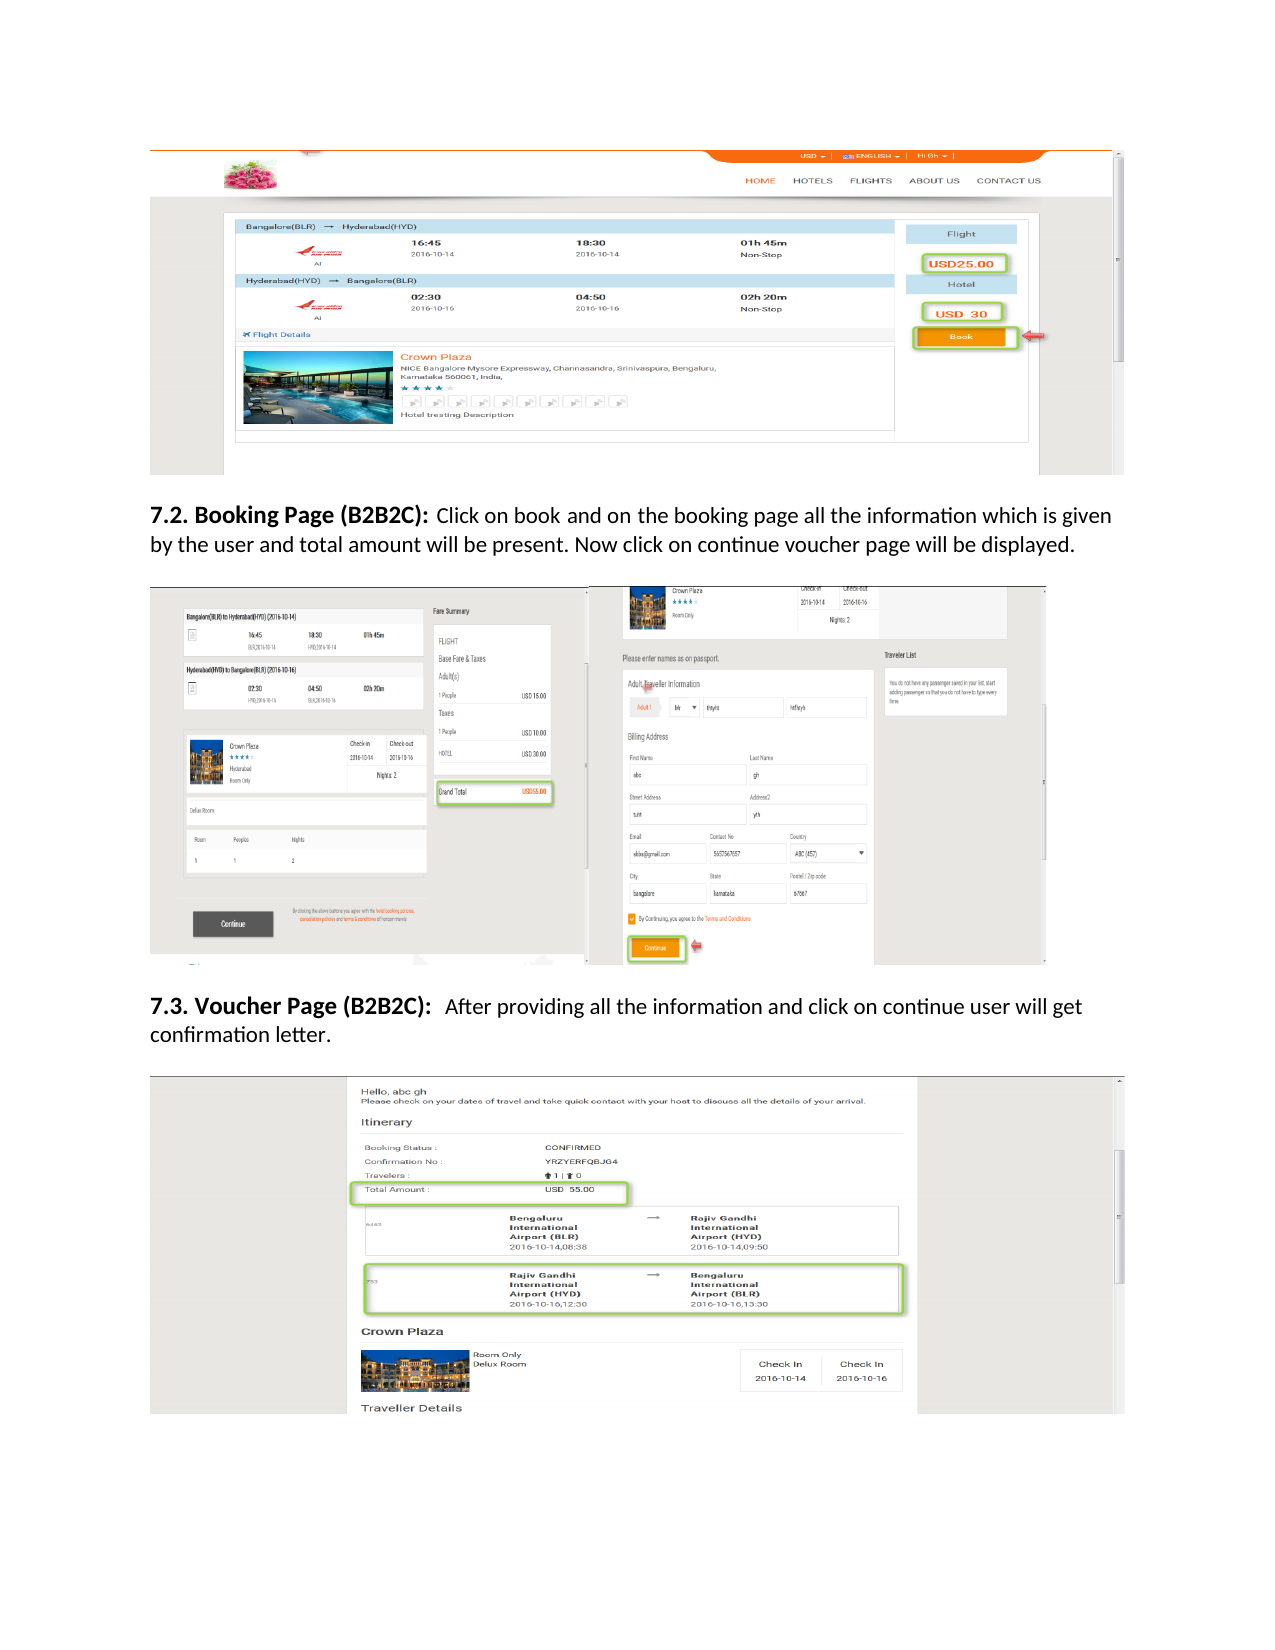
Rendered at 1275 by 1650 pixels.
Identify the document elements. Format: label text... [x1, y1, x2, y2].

text 7.3. Voucher Page (B2B2C): After providing all the information and click on continue user will get confirmation letter. [150, 990, 1125, 1048]
picture [150, 586, 1047, 965]
picture [150, 1076, 1125, 1414]
picture [150, 150, 1124, 475]
text 7.2. Booking Page (B2B2C): Click on book and on the booking page all the information which is given by the user and total amount will be present. Now click on continue voucher page will be displayed. [150, 499, 1125, 558]
